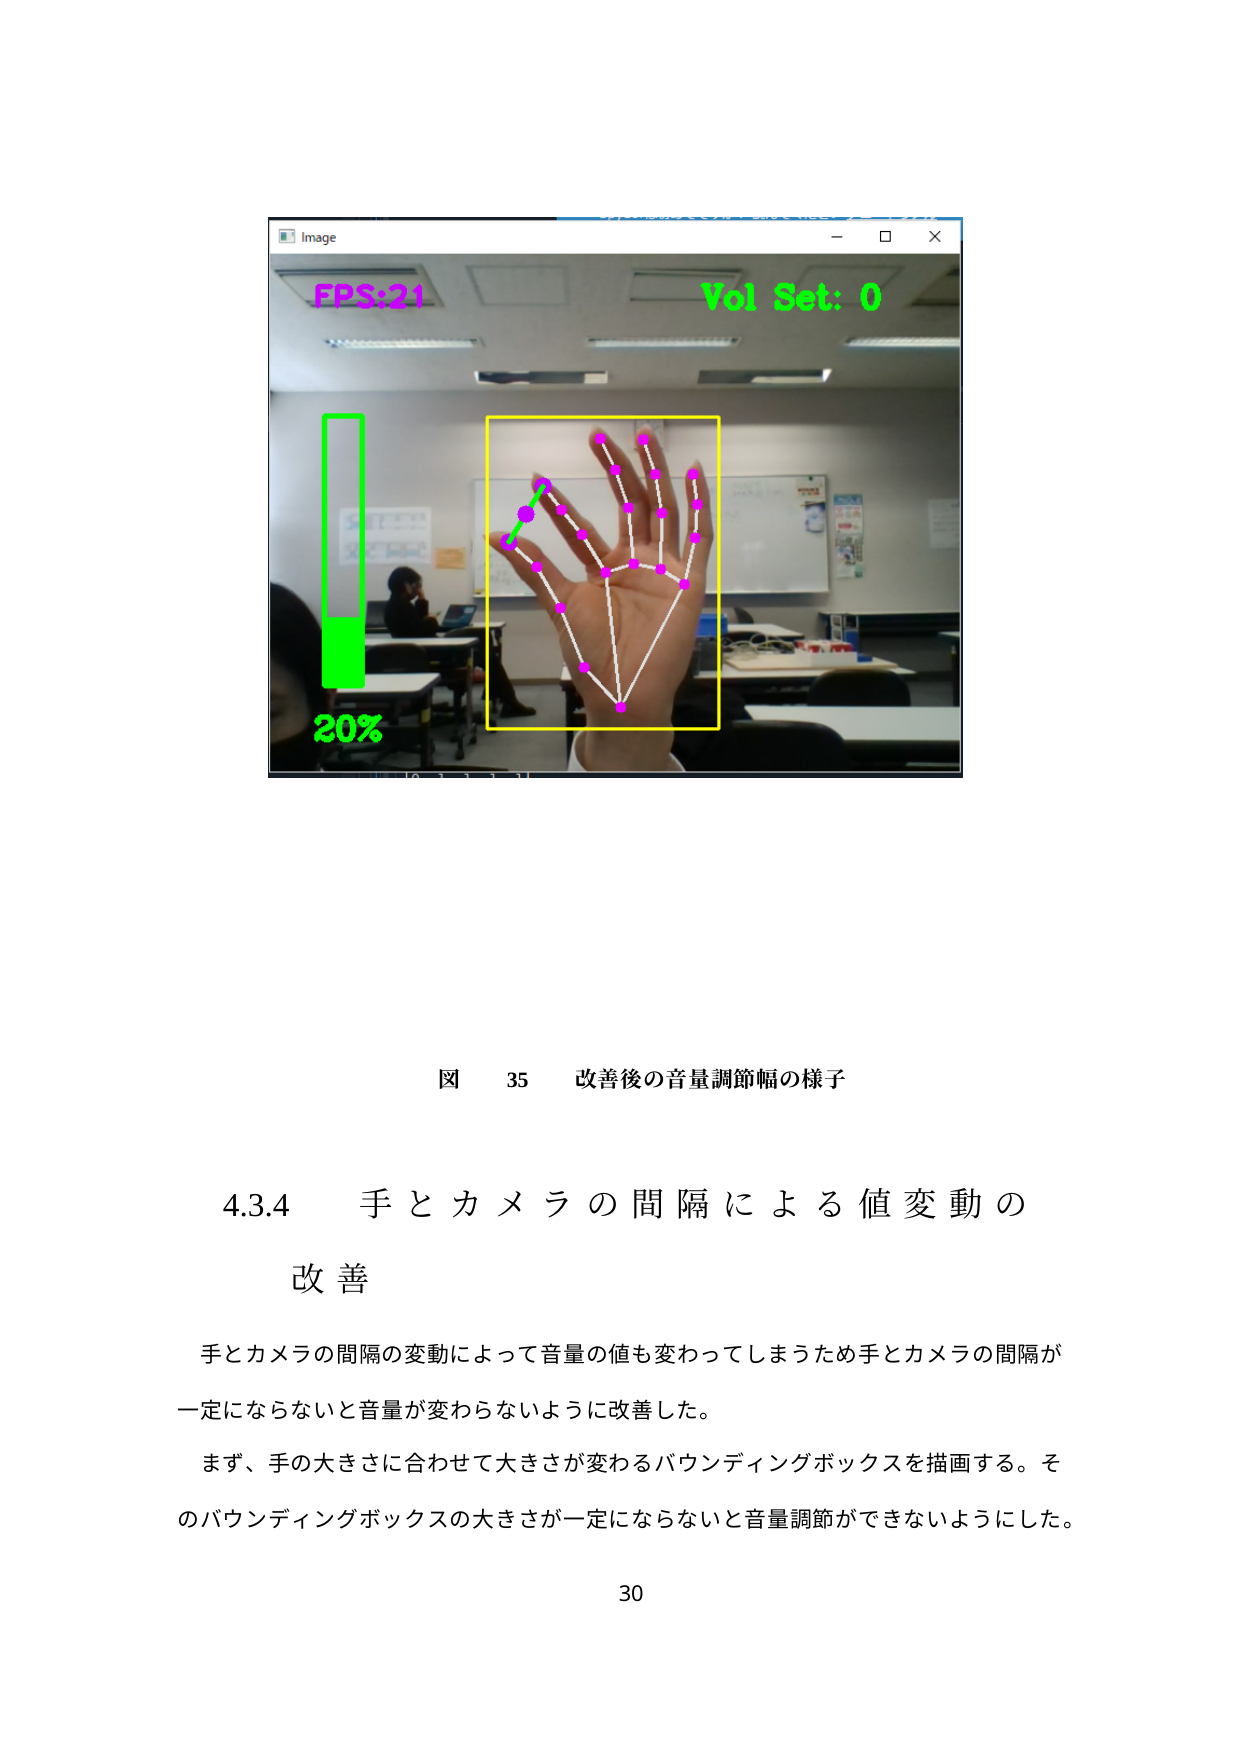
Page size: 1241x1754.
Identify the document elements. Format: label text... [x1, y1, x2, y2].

text 改善後の音量調節幅の様子 [197, 1059, 1063, 1097]
text まず、手の大きさに合わせて大きさが変わるバウンディングボックスを描画する。そのバウンディングボックスの大きさが一定にならないと音量調節ができないようにした。 [177, 1443, 1063, 1537]
text 手とカメラの間隔の変動によって音量の値も変わってしまうため手とカメラの間隔が一定にならないと音量が変わらないように改善した。 [177, 1334, 1063, 1427]
picture [268, 217, 963, 778]
subtitle 手とカメラの間隔による値変動の改善 [222, 1165, 1063, 1315]
